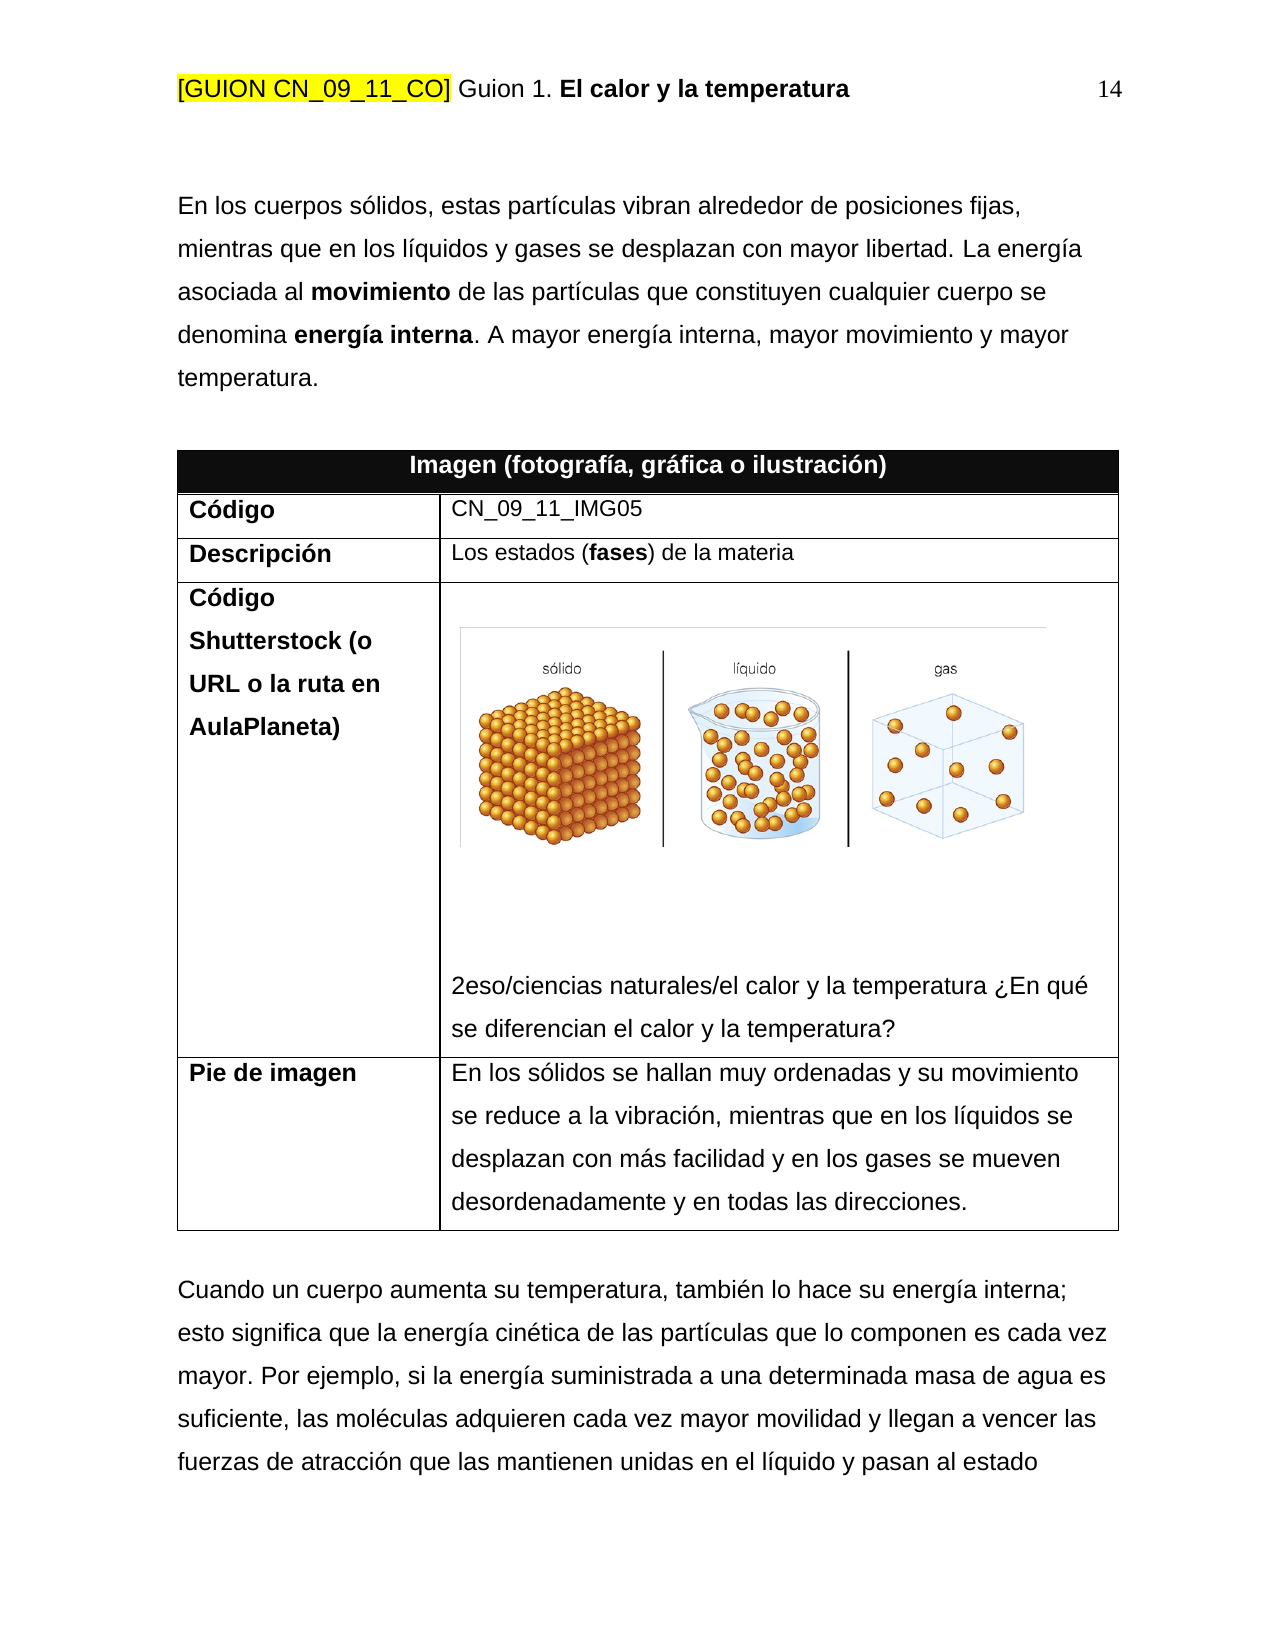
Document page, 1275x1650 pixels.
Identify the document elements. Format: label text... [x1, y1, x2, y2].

table_cell Descripción [178, 539, 439, 582]
table_cell Los estados (fases) de la materia [441, 539, 1118, 582]
table_cell En los sólidos se hallan muy ordenadas y su movimiento se reduce a la vibración, mientras que en los líquidos se desplazan con más facilidad y en los gases se mueven desordenadamente y en todas las direcciones. [441, 1058, 1118, 1230]
table_cell Código [178, 495, 439, 538]
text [177, 1231, 1122, 1476]
table_cell Pie de imagen [178, 1058, 439, 1230]
table_cell CN_09_11_IMG05 [441, 495, 1118, 538]
picture [460, 627, 1047, 847]
table_cell 2eso/ciencias naturales/el calor y la temperatura ¿En qué se diferencian el calor y la temperatura? [441, 583, 1118, 1057]
table_cell Código Shutterstock (o URL o la ruta en AulaPlaneta) [178, 583, 439, 1057]
text En los cuerpos sólidos, estas partículas vibran alrededor de posiciones fijas, mientras que en los líquidos y gases se desplazan con mayor libertad. La energía asociada al movimiento de las partículas que constituyen cualquier cuerpo se denomina energía interna. A mayor energía interna, mayor movimiento y mayor temperatura. [177, 191, 1122, 392]
table_header Imagen (fotografía, gráfica o ilustración) [178, 451, 1118, 493]
